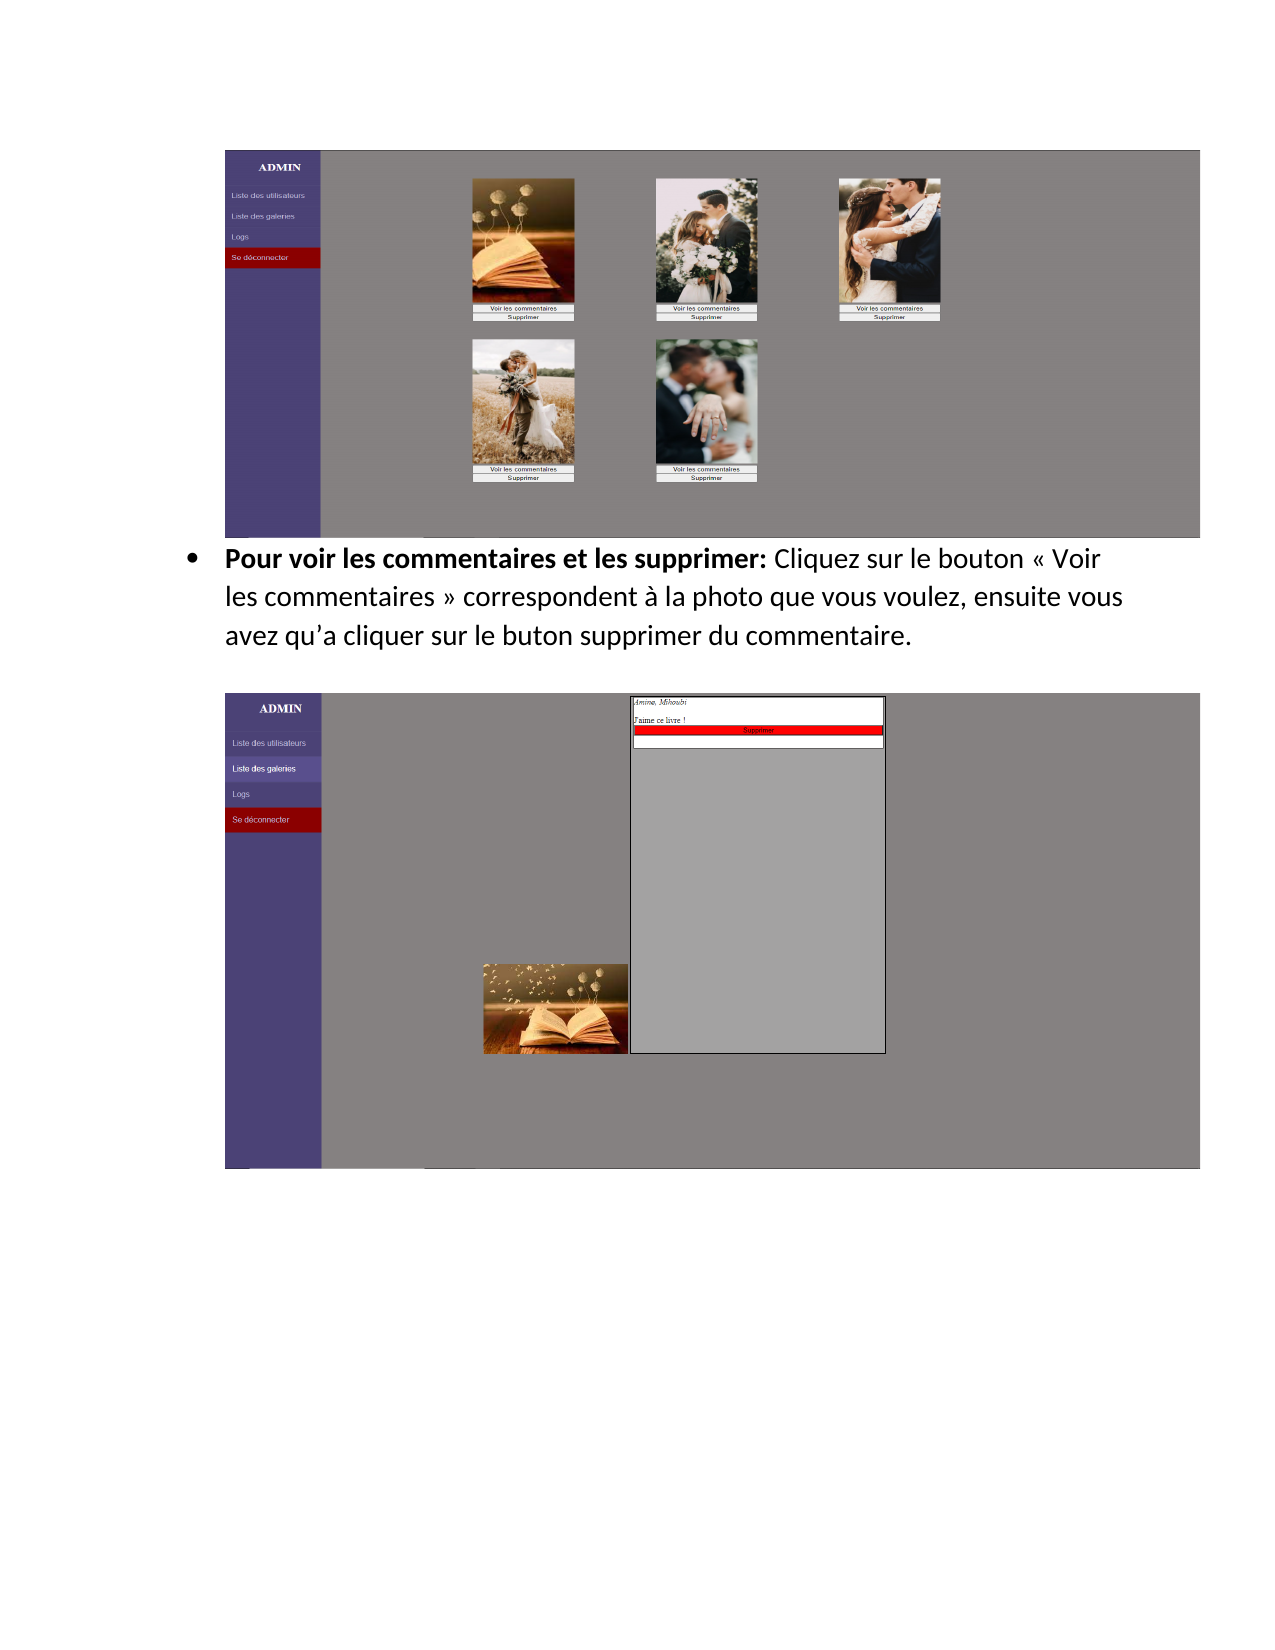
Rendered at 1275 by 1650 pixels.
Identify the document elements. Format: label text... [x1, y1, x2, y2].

picture [225, 150, 1200, 538]
list Pour voir les commentaires et les supprimer: Cliquez sur le bouton « Voir les commentaires » correspondent à la photo que vous voulez, ensuite vous avez qu’a cliquer sur le buton supprimer du commentaire. [187, 540, 1125, 652]
picture [225, 693, 1200, 1169]
